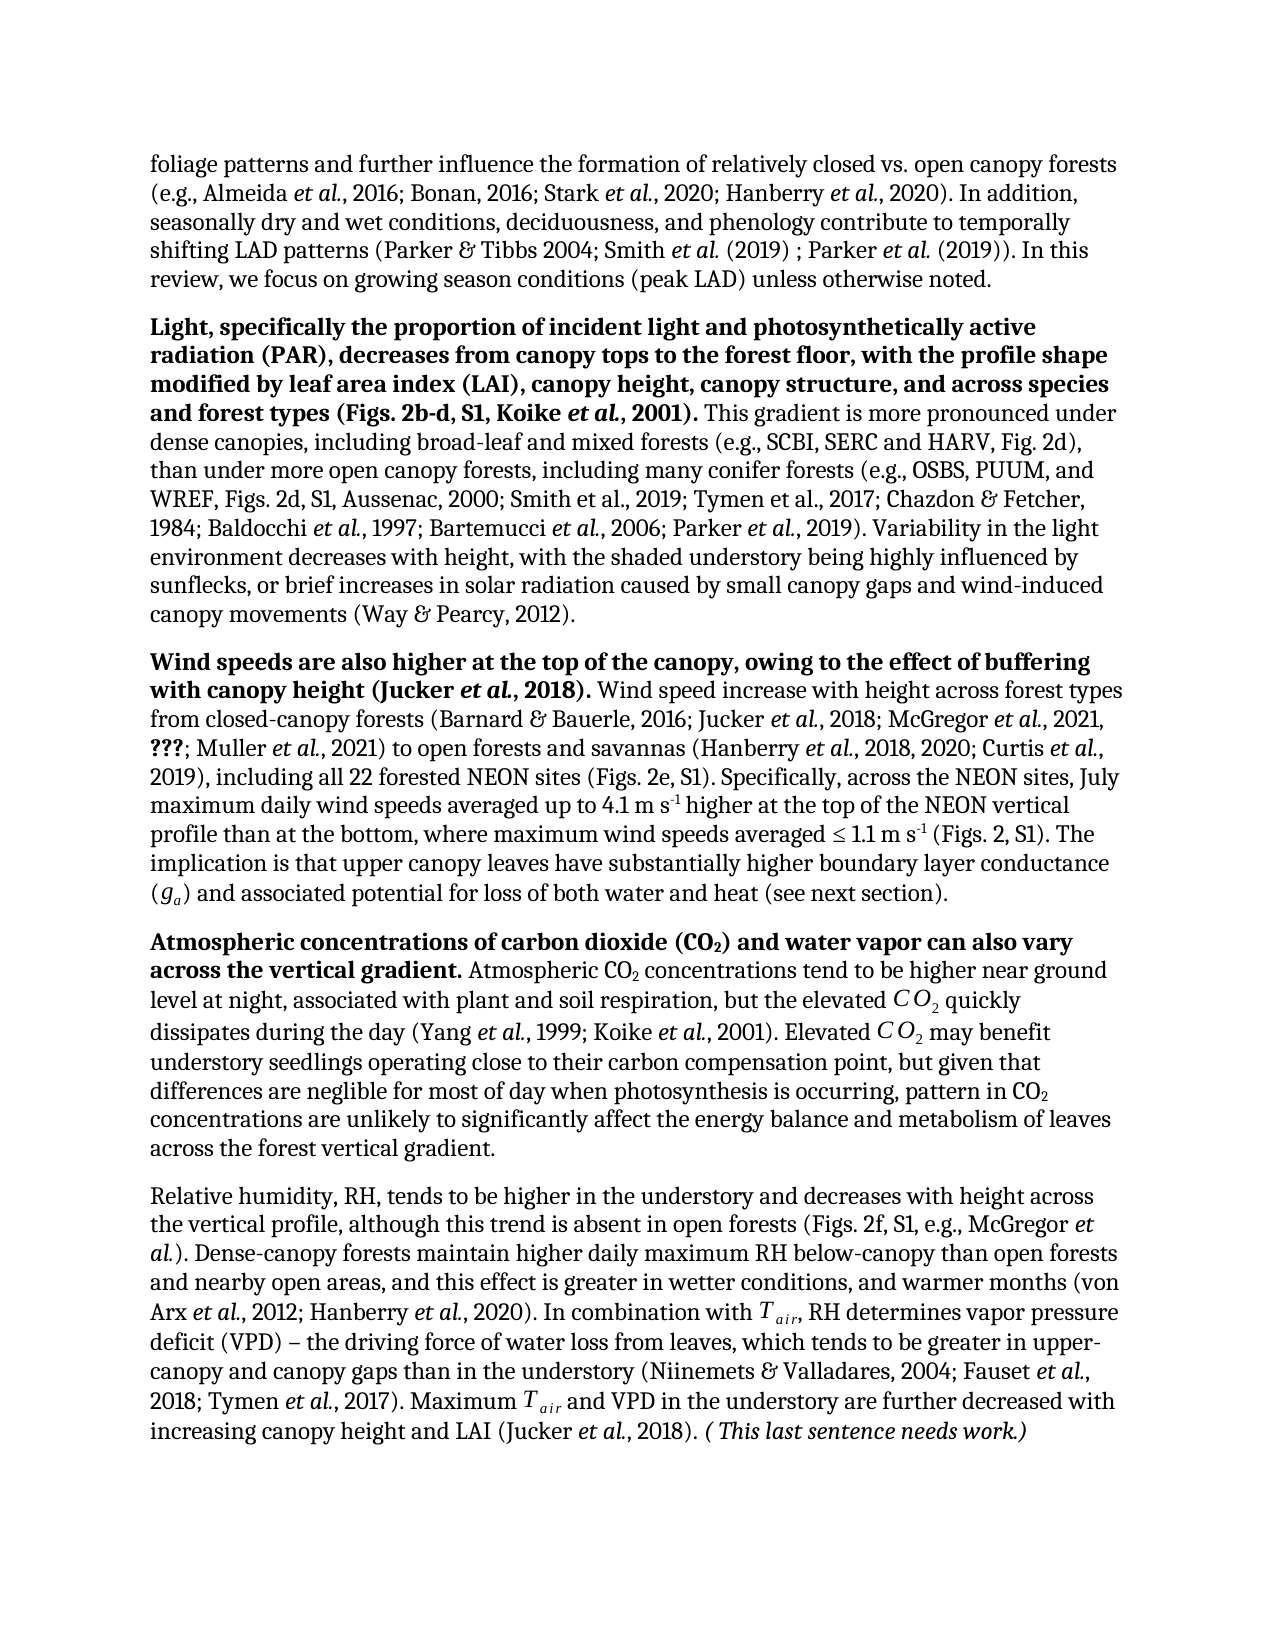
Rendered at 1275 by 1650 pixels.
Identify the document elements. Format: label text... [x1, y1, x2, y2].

text Light, specifically the proportion of incident light and photosynthetically active radiation (PAR), decreases from canopy tops to the forest floor, with the profile shape modified by leaf area index (LAI), canopy height, canopy structure, and across species and forest types (Figs. 2b-d, S1, Koike et al., 2001). This gradient is more pronounced under dense canopies, including broad-leaf and mixed forests (e.g., SCBI, SERC and HARV, Fig. 2d), than under more open canopy forests, including many conifer forests (e.g., OSBS, PUUM, and WREF, Figs. 2d, S1, Aussenac, 2000; Smith et al., 2019; Tymen et al., 2017; Chazdon & Fetcher, 1984; Baldocchi et al., 1997; Bartemucci et al., 2006; Parker et al., 2019). Variability in the light environment decreases with height, with the shaded understory being highly influenced by sunflecks, or brief increases in solar radiation caused by small canopy gaps and wind-induced canopy movements (Way & Pearcy, 2012). [150, 312, 1125, 629]
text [150, 150, 1125, 294]
text Wind speeds are also higher at the top of the canopy, owing to the effect of buffering with canopy height (Jucker et al., 2018). Wind speed increase with height across forest types from closed-canopy forests (Barnard & Bauerle, 2016; Jucker et al., 2018; McGregor et al., 2021, ???; Muller et al., 2021) to open forests and savannas (Hanberry et al., 2018, 2020; Curtis et al., 2019), including all 22 forested NEON sites (Figs. 2e, S1). Specifically, across the NEON sites, July maximum daily wind speeds averaged up to 4.1 m s-1 higher at the top of the NEON vertical profile than at the bottom, where maximum wind speeds averaged 1.1 m s-1 (Figs. 2, S1). The implication is that upper canopy leaves have substantially higher boundary layer conductance () and associated potential for loss of both water and heat (see next section). [150, 647, 1125, 909]
text Atmospheric concentrations of carbon dioxide (CO2) and water vapor can also vary across the vertical gradient. Atmospheric CO2 concentrations tend to be higher near ground level at night, associated with plant and soil respiration, but the elevated quickly dissipates during the day (Yang et al., 1999; Koike et al., 2001). Elevated may benefit understory seedlings operating close to their carbon compensation point, but given that differences are neglible for most of day when photosynthesis is occurring, pattern in CO2 concentrations are unlikely to significantly affect the energy balance and metabolism of leaves across the forest vertical gradient. [150, 928, 1125, 1163]
text Relative humidity, RH, tends to be higher in the understory and decreases with height across the vertical profile, although this trend is absent in open forests (Figs. 2f, S1, e.g., McGregor et al.). Dense-canopy forests maintain higher daily maximum RH below-canopy than open forests and nearby open areas, and this effect is greater in wetter conditions, and warmer months (von Arx et al., 2012; Hanberry et al., 2020). In combination with , RH determines vapor pressure deficit (VPD) – the driving force of water loss from leaves, which tends to be greater in upper-canopy and canopy gaps than in the understory (Niinemets & Valladares, 2004; Fauset et al., 2018; Tymen et al., 2017). Maximum and VPD in the understory are further decreased with increasing canopy height and LAI (Jucker et al., 2018). ( This last sentence needs work.) [150, 1182, 1125, 1446]
